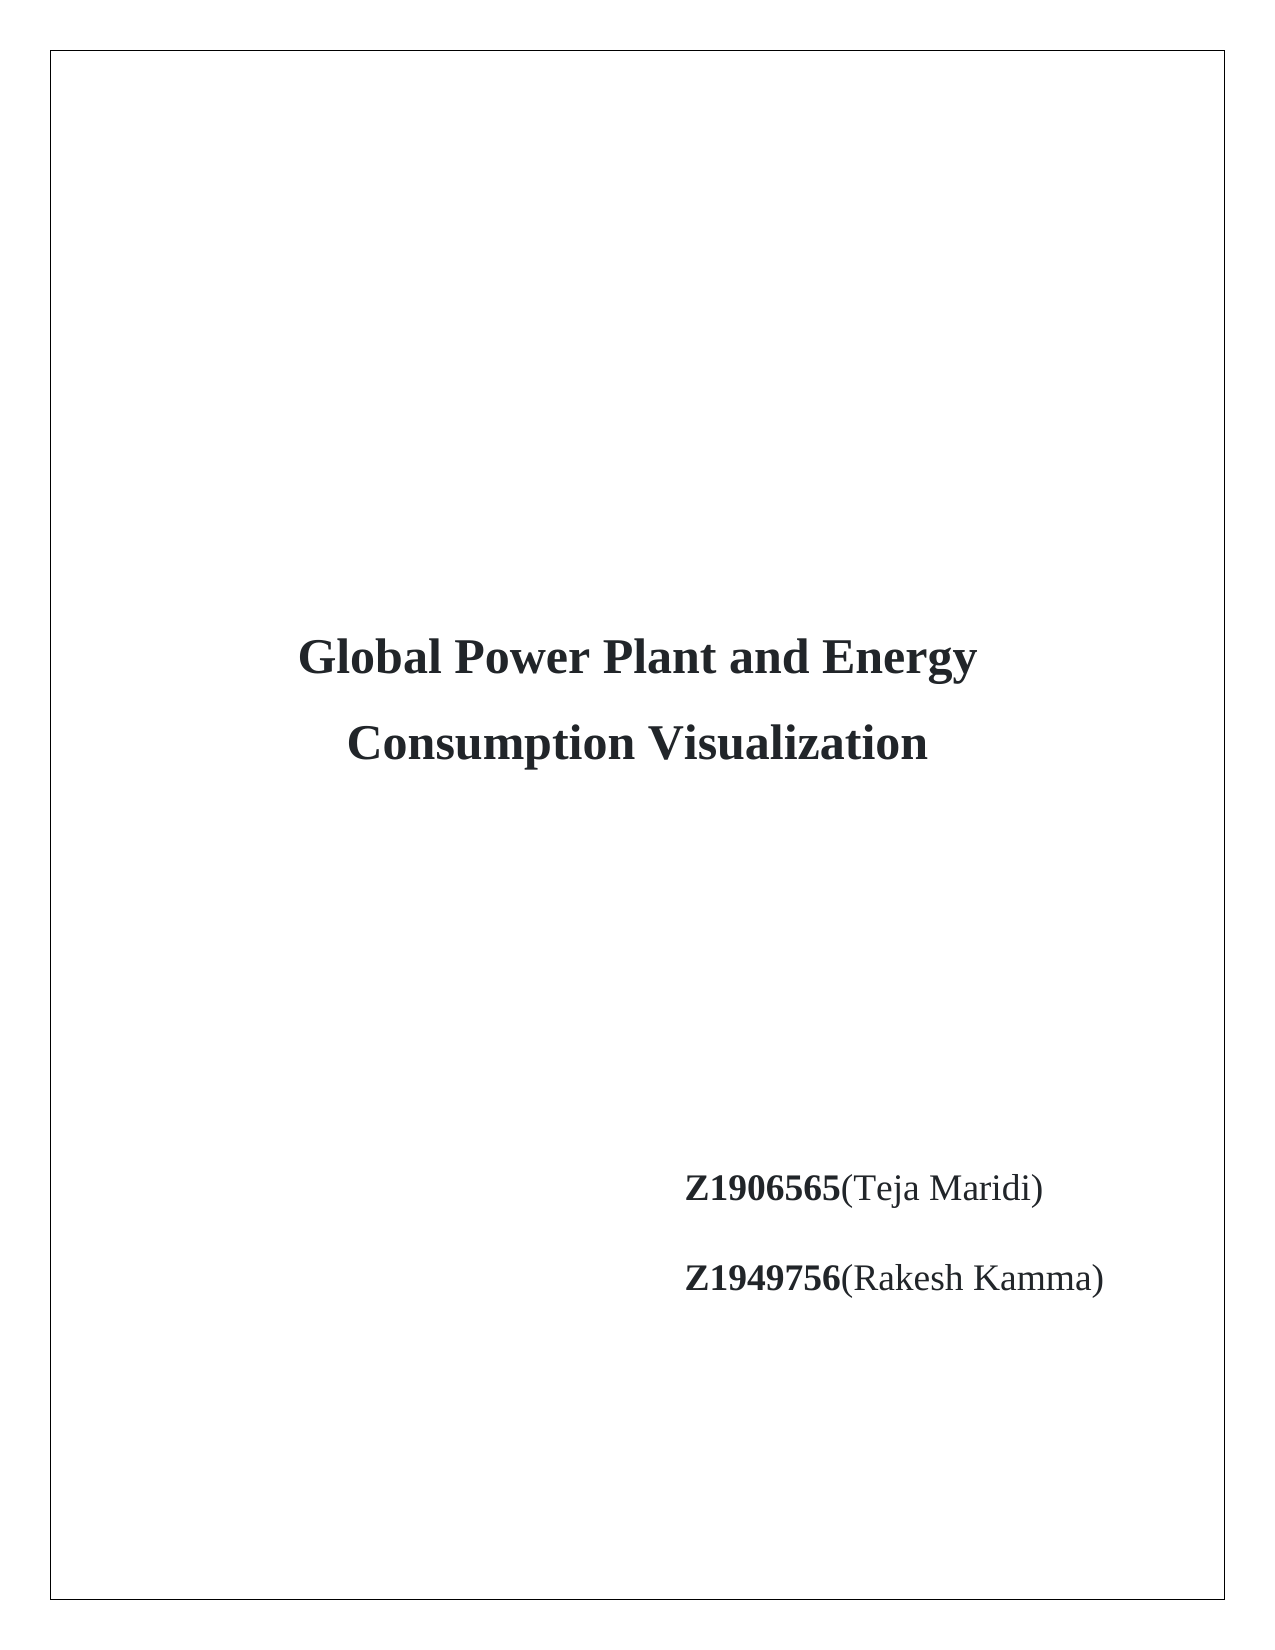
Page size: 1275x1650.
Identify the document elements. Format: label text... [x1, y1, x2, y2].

text Z1949756(Rakesh Kamma) [150, 1255, 1125, 1298]
text Z1906565(Teja Maridi) [150, 1165, 1125, 1208]
text Global Power Plant and Energy Consumption Visualization [150, 627, 1125, 771]
